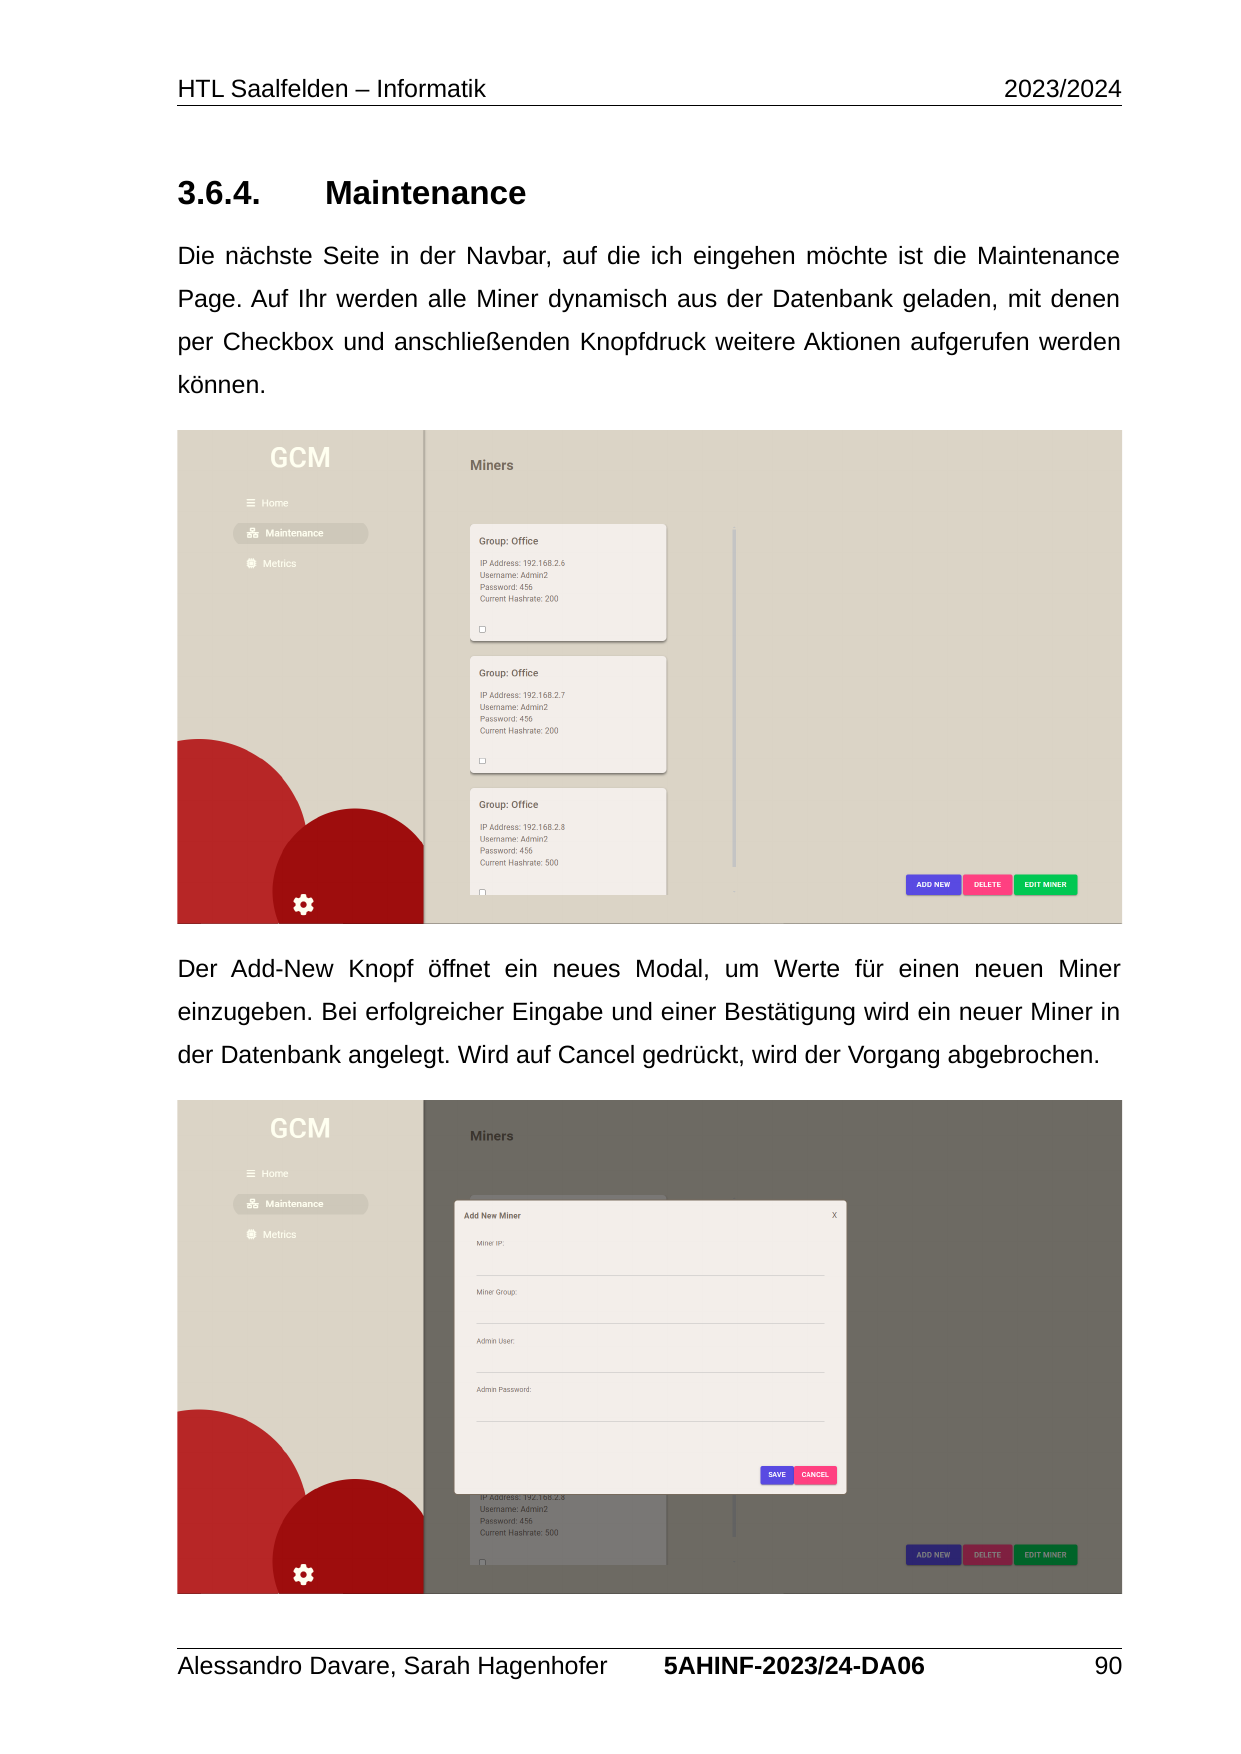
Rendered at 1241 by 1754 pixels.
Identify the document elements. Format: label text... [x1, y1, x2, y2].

text Der Add-New Knopf öffnet ein neues Modal, um Werte für einen neuen Miner einzugeben. Bei erfolgreicher Eingabe und einer Bestätigung wird ein neuer Miner in der Datenbank angelegt. Wird auf Cancel gedrückt, wird der Vorgang abgebrochen. [177, 954, 1122, 1069]
subtitle Maintenance [177, 173, 1122, 211]
picture [177, 430, 1123, 924]
text Die nächste Seite in der Navbar, auf die ich eingehen möchte ist die Maintenance Page. Auf Ihr werden alle Miner dynamisch aus der Datenbank geladen, mit denen per Checkbox und anschließenden Knopfdruck weitere Aktionen aufgerufen werden können. [177, 241, 1122, 399]
picture [177, 1100, 1123, 1594]
